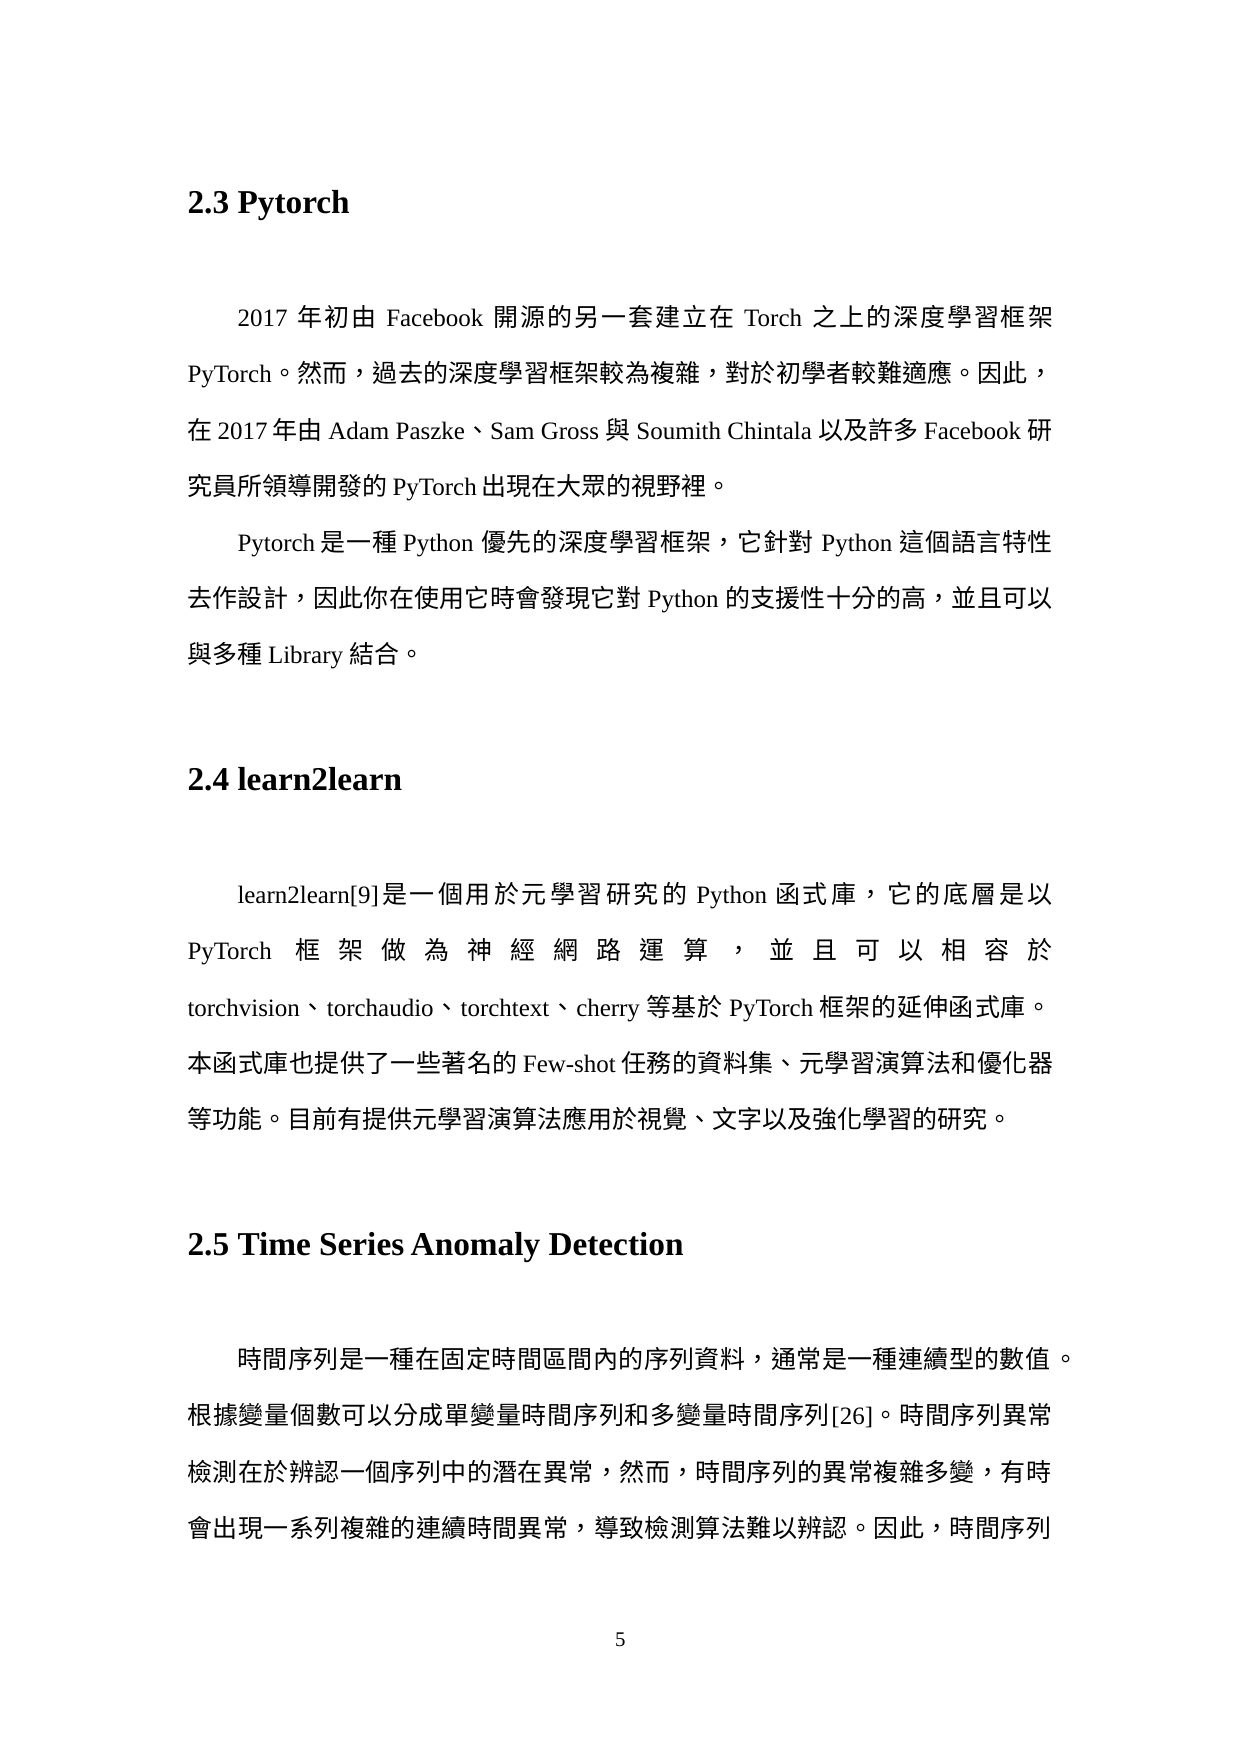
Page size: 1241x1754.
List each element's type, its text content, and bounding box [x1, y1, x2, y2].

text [187, 1339, 1053, 1545]
text learn2learn[9]是一個用於元學習研究的Python函式庫，它的底層是以PyTorch框架做為神經網路運算，並且可以相容於torchvision、torchaudio、torchtext、cherry等基於PyTorch框架的延伸函式庫。本函式庫也提供了一些著名的Few-shot任務的資料集、元學習演算法和優化器等功能。目前有提供元學習演算法應用於視覺、文字以及強化學習的研究。 [187, 874, 1053, 1136]
subtitle 2.4 learn2learn [187, 741, 1053, 816]
text 2017 年初由 Facebook 開源的另一套建立在 Torch 之上的深度學習框架 PyTorch。然而，過去的深度學習框架較為複雜，對於初學者較難適應。因此，在2017年由 Adam Paszke、Sam Gross 與 Soumith Chintala 以及許多Facebook 研究員所領導開發的PyTorch出現在大眾的視野裡。 [187, 297, 1053, 503]
text Pytorch是一種Python 優先的深度學習框架，它針對 Python 這個語言特性去作設計，因此你在使用它時會發現它對 Python 的支援性十分的高，並且可以與多種 Library 結合。 [187, 521, 1053, 671]
subtitle 2.5 Time Series Anomaly Detection [187, 1206, 1053, 1281]
subtitle 2.3 Pytorch [187, 164, 1053, 239]
